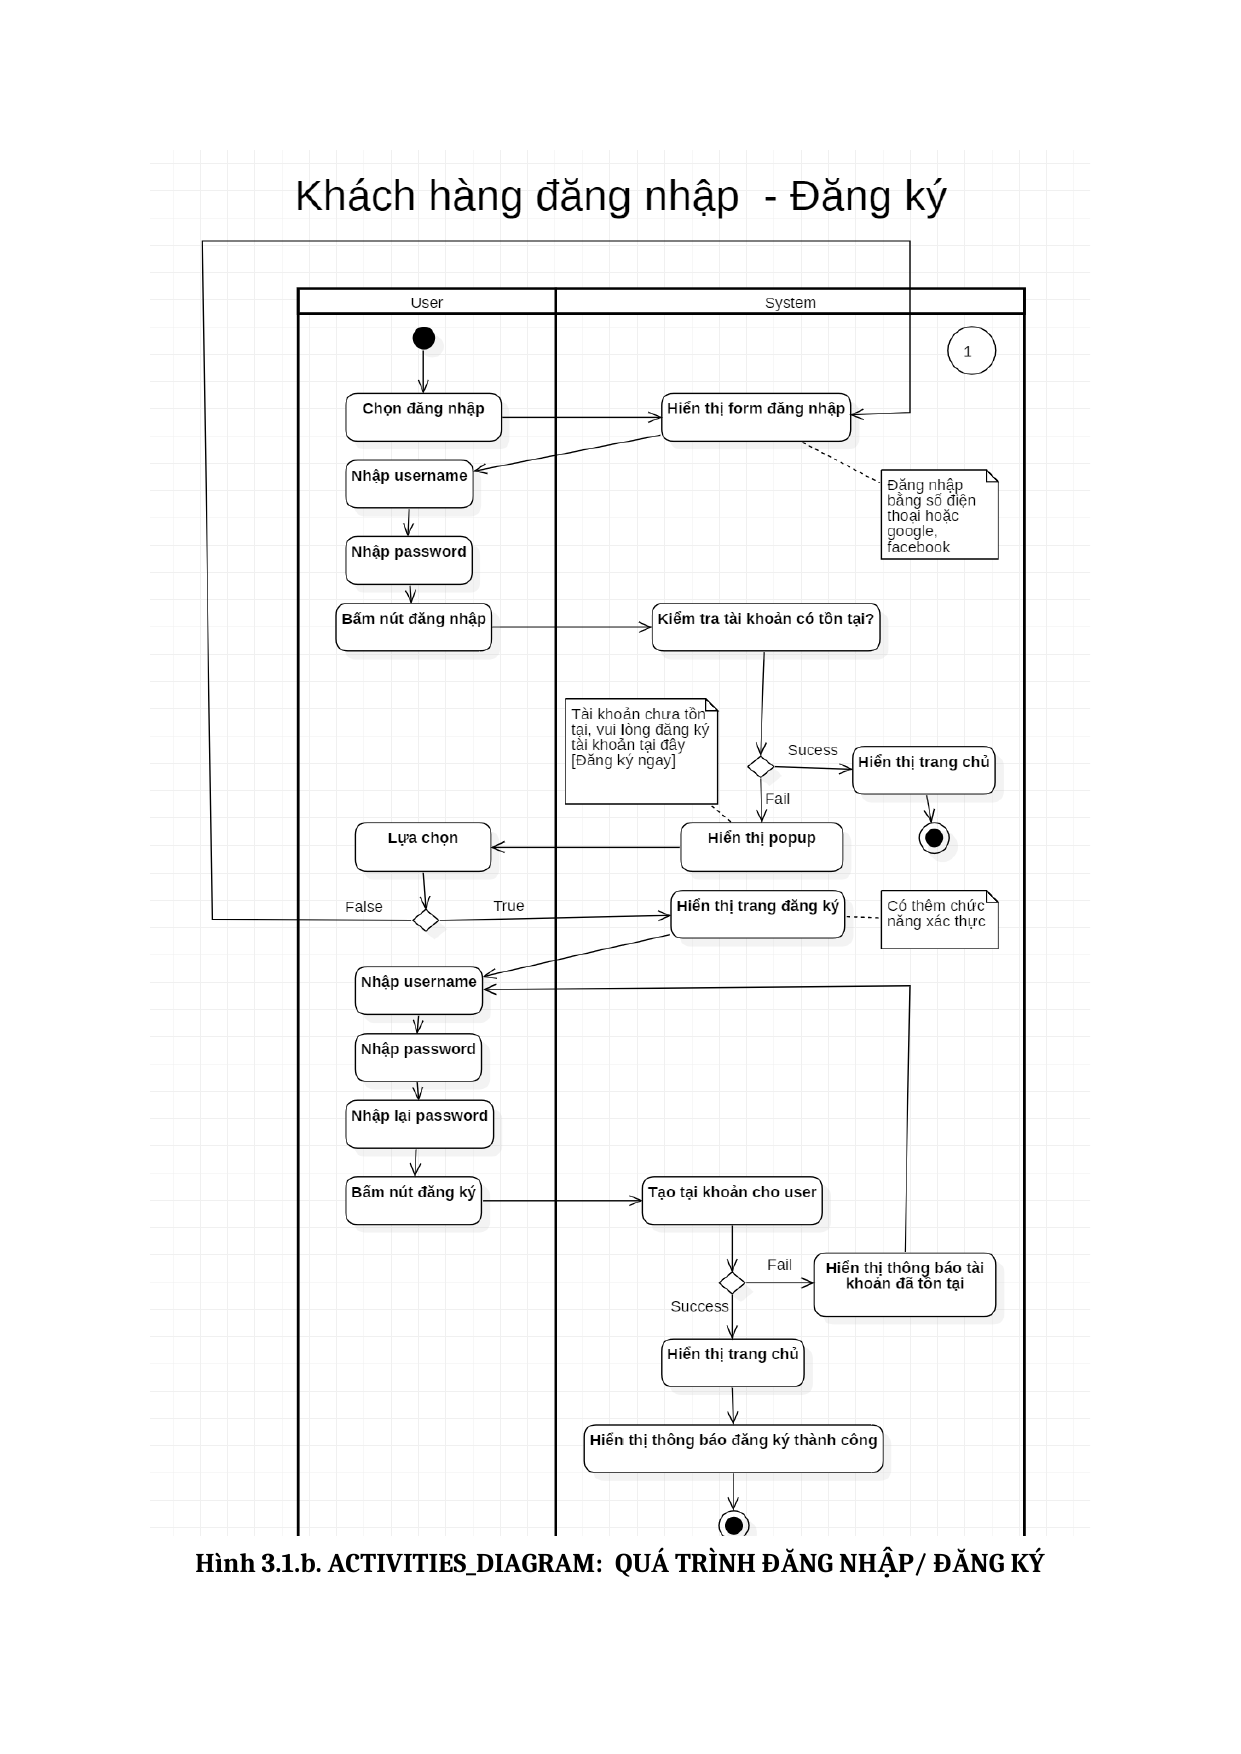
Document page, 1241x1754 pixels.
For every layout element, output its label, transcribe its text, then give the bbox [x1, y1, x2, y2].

picture [150, 150, 1091, 1536]
text Hình 3.1.b. ACTIVITIES_DIAGRAM: QUÁ TRÌNH ĐĂNG NHẬP/ ĐĂNG KÝ [150, 1548, 1090, 1580]
